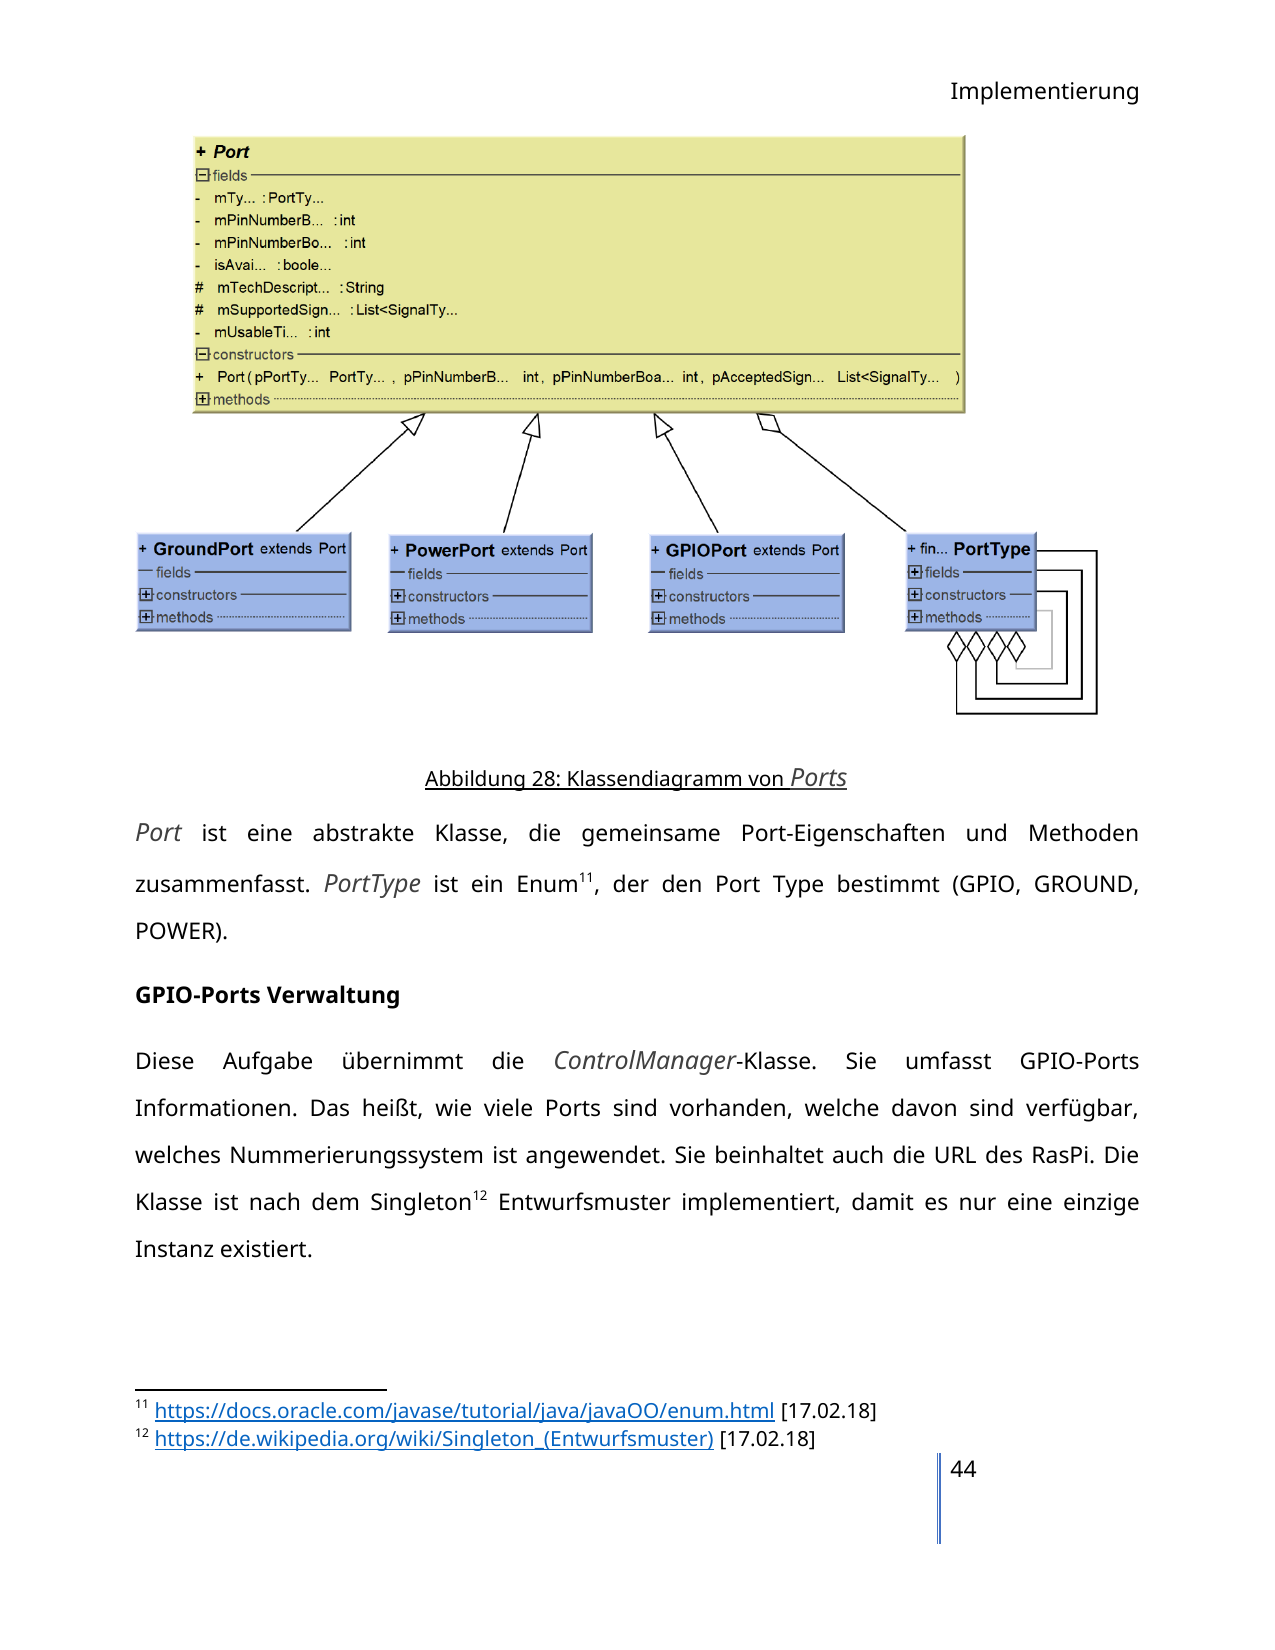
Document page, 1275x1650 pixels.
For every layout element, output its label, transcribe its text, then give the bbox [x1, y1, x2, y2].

text GPIO-Ports Verwaltung [135, 979, 1140, 1010]
picture [135, 135, 1110, 728]
text Diese Aufgabe übernimmt die ControlManager-Klasse. Sie umfasst GPIO-Ports Informationen. Das heißt, wie viele Ports sind vorhanden, welche davon sind verfügbar, welches Nummerierungssystem ist angewendet. Sie beinhaltet auch die URL des RasPi. Die Klasse ist nach dem Singleton Entwurfsmuster implementiert, damit es nur eine einzige Instanz existiert. [135, 1042, 1140, 1264]
text Abbildung 28: Klassendiagramm von Ports [135, 760, 1140, 794]
text Port ist eine abstrakte Klasse, die gemeinsame Port-Eigenschaften und Methoden zusammenfasst. PortType ist ein Enum, der den Port Type bestimmt (GPIO, GROUND, POWER). [135, 814, 1140, 947]
